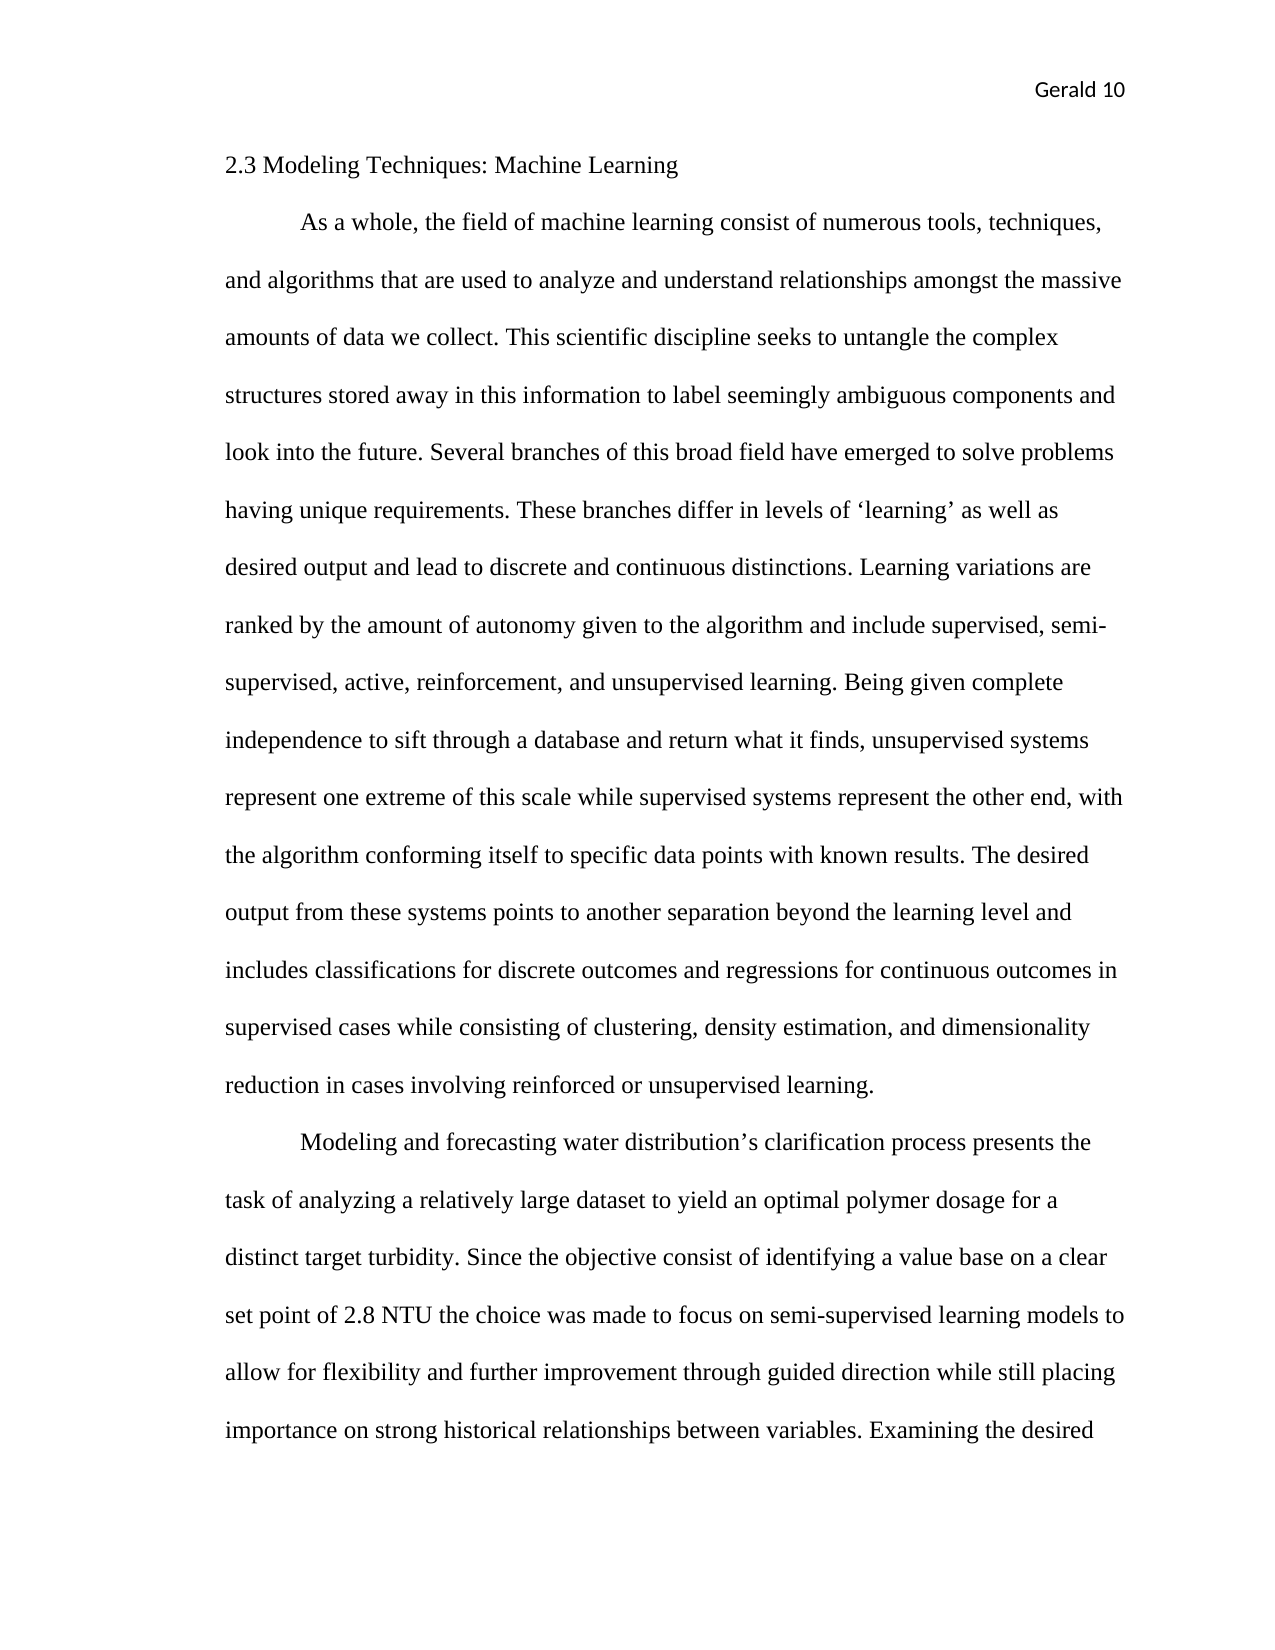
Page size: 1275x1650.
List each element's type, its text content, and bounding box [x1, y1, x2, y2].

text As a whole, the field of machine learning consist of numerous tools, techniques, and algorithms that are used to analyze and understand relationships amongst the massive amounts of data we collect. This scientific discipline seeks to untangle the complex structures stored away in this information to label seemingly ambiguous components and look into the future. Several branches of this broad field have emerged to solve problems having unique requirements. These branches differ in levels of ‘learning’ as well as desired output and lead to discrete and continuous distinctions. Learning variations are ranked by the amount of autonomy given to the algorithm and include supervised, semi-supervised, active, reinforcement, and unsupervised learning. Being given complete independence to sift through a database and return what it finds, unsupervised systems represent one extreme of this scale while supervised systems represent the other end, with the algorithm conforming itself to specific data points with known results. The desired output from these systems points to another separation beyond the learning level and includes classifications for discrete outcomes and regressions for continuous outcomes in supervised cases while consisting of clustering, density estimation, and dimensionality reduction in cases involving reinforced or unsupervised learning. [225, 207, 1125, 1099]
subtitle 2.3 Modeling Techniques: Machine Learning [225, 150, 1125, 179]
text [225, 1127, 1125, 1444]
